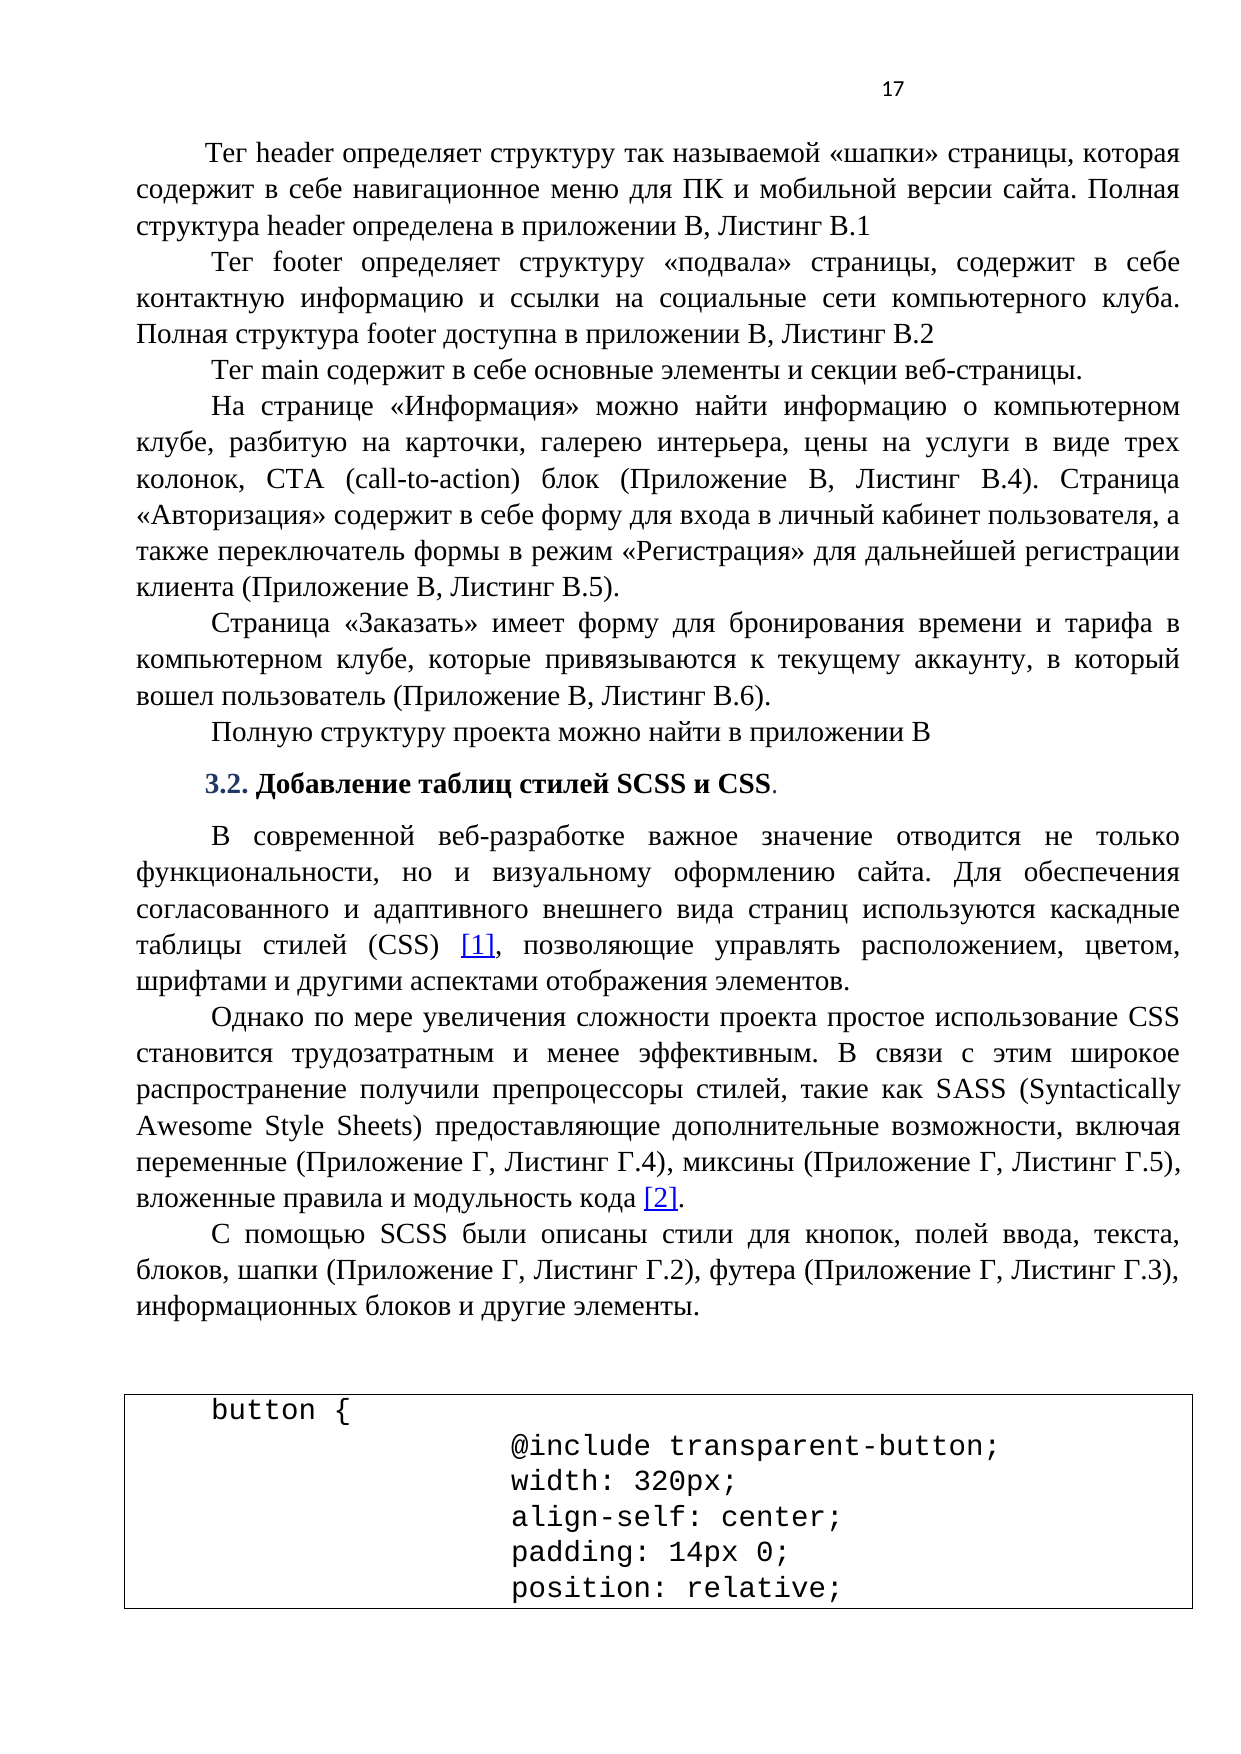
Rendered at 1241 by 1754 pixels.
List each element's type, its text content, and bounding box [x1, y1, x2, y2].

text Тег header определяет структуру так называемой «шапки» страницы, которая содержит в себе навигационное меню для ПК и мобильной версии сайта. Полная структура header определена в приложении В, Листинг В.1 Тег footer определяет структуру «подвала» страницы, содержит в себе контактную информацию и ссылки на социальные сети компьютерного клуба. Полная структура footer доступна в приложении В, Листинг В.2 Тег main содержит в себе основные элементы и секции веб-страницы. На странице «Информация» можно найти информацию о компьютерном клубе, разбитую на карточки, галерею интерьера, цены на услуги в виде трех колонок, CTA (call-to-action) блок (Приложение В, Листинг В.4). Страница «Авторизация» содержит в себе форму для входа в личный кабинет пользователя, а также переключатель формы в режим «Регистрация» для дальнейшей регистрации клиента (Приложение В, Листинг В.5). Страница «Заказать» имеет форму для бронирования времени и тарифа в компьютерном клубе, которые привязываются к текущему аккаунту, в который вошел пользователь (Приложение В, Листинг В.6). Полную структуру проекта можно найти в приложении В [136, 135, 1181, 747]
subtitle Добавление таблиц стилей SCSS и CSS. [136, 767, 1181, 801]
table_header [125, 1395, 1192, 1608]
text В современной веб-разработке важное значение отводится не только функциональности, но и визуальному оформлению сайта. Для обеспечения согласованного и адаптивного внешнего вида страниц используются каскадные таблицы стилей (CSS) [1], позволяющие управлять расположением, цветом, шрифтами и другими аспектами отображения элементов. Однако по мере увеличения сложности проекта простое использование CSS становится трудозатратным и менее эффективным. В связи с этим широкое распространение получили препроцессоры стилей, такие как SASS (Syntactically Awesome Style Sheets) предоставляющие дополнительные возможности, включая переменные (Приложение Г, Листинг Г.4), миксины (Приложение Г, Листинг Г.5), вложенные правила и модульность кода [2]. С помощью SCSS были описаны стили для кнопок, полей ввода, текста, блоков, шапки (Приложение Г, Листинг Г.2), футера (Приложение Г, Листинг Г.3), информационных блоков и другие элементы. [136, 818, 1181, 1322]
